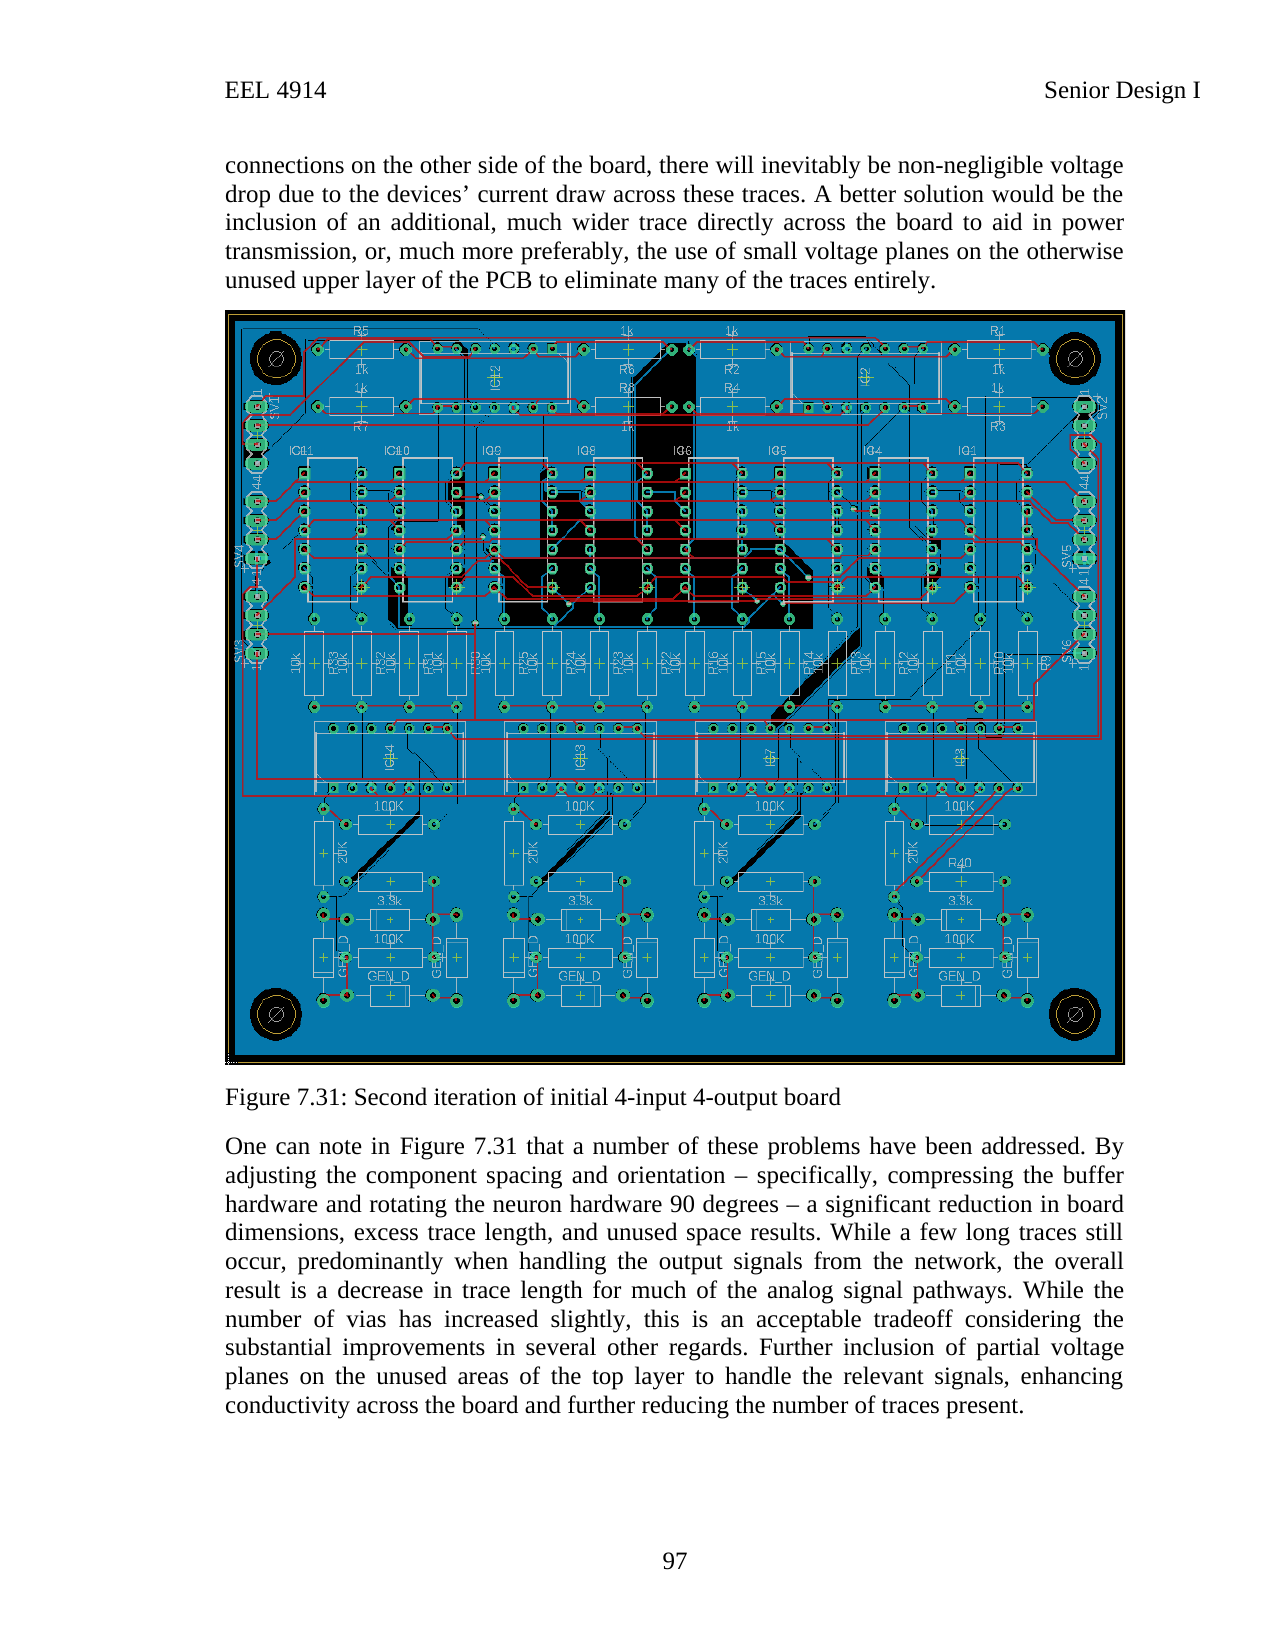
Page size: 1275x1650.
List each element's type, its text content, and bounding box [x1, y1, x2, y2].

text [225, 150, 1125, 294]
picture [225, 310, 1125, 1065]
